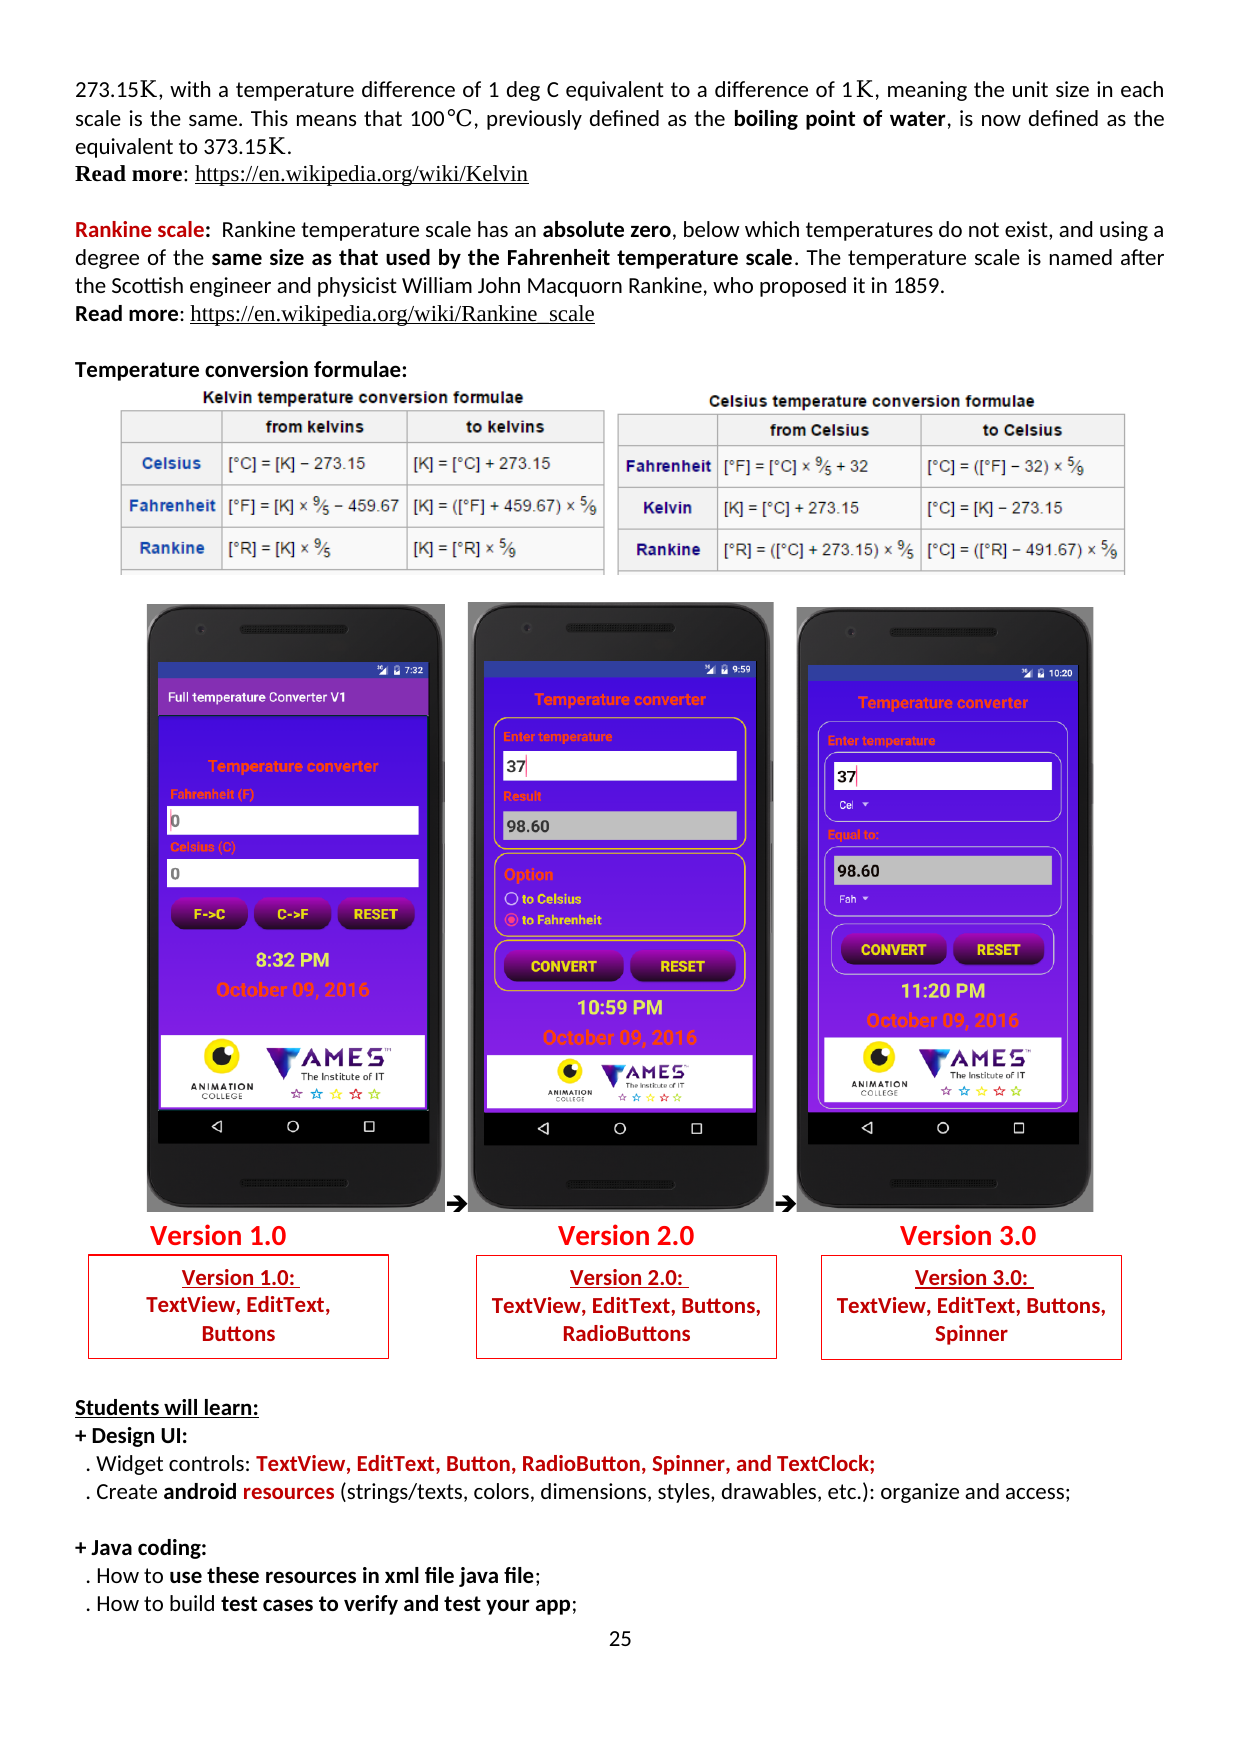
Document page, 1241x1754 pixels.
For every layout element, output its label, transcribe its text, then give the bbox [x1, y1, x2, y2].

text + Java coding: [75, 1533, 1165, 1561]
text + Design UI: [75, 1421, 1165, 1449]
picture [109, 382, 1131, 575]
text . Widget controls: TextView, EditText, Button, RadioButton, Spinner, and TextClock; [75, 1449, 1165, 1477]
text Students will learn: [75, 1393, 1165, 1421]
text Read more: https://en.wikipedia.org/wiki/Rankine_scale [75, 299, 1165, 327]
text . How to use these resources in xml file java file; [75, 1561, 1165, 1589]
picture [467, 602, 774, 1212]
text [75, 75, 1165, 160]
text . How to build test cases to verify and test your app; [75, 1589, 1165, 1617]
picture [796, 602, 1094, 1212]
text Read more: https://en.wikipedia.org/wiki/Kelvin [75, 160, 1165, 187]
text Rankine scale: Rankine temperature scale has an absolute zero, below which temperatures do not exist, and using a degree of the same size as that used by the Fahrenheit temperature scale. The temperature scale is named after the Scottish engineer and physicist William John Macquorn Rankine, who proposed it in 1859. [75, 215, 1165, 299]
picture [146, 602, 445, 1212]
text Temperature conversion formulae: [75, 355, 1165, 383]
text Version 1.0 Version 2.0 Version 3.0 [75, 1217, 1165, 1253]
text . Create android resources (strings/texts, colors, dimensions, styles, drawables, etc.): organize and access; [75, 1477, 1165, 1505]
